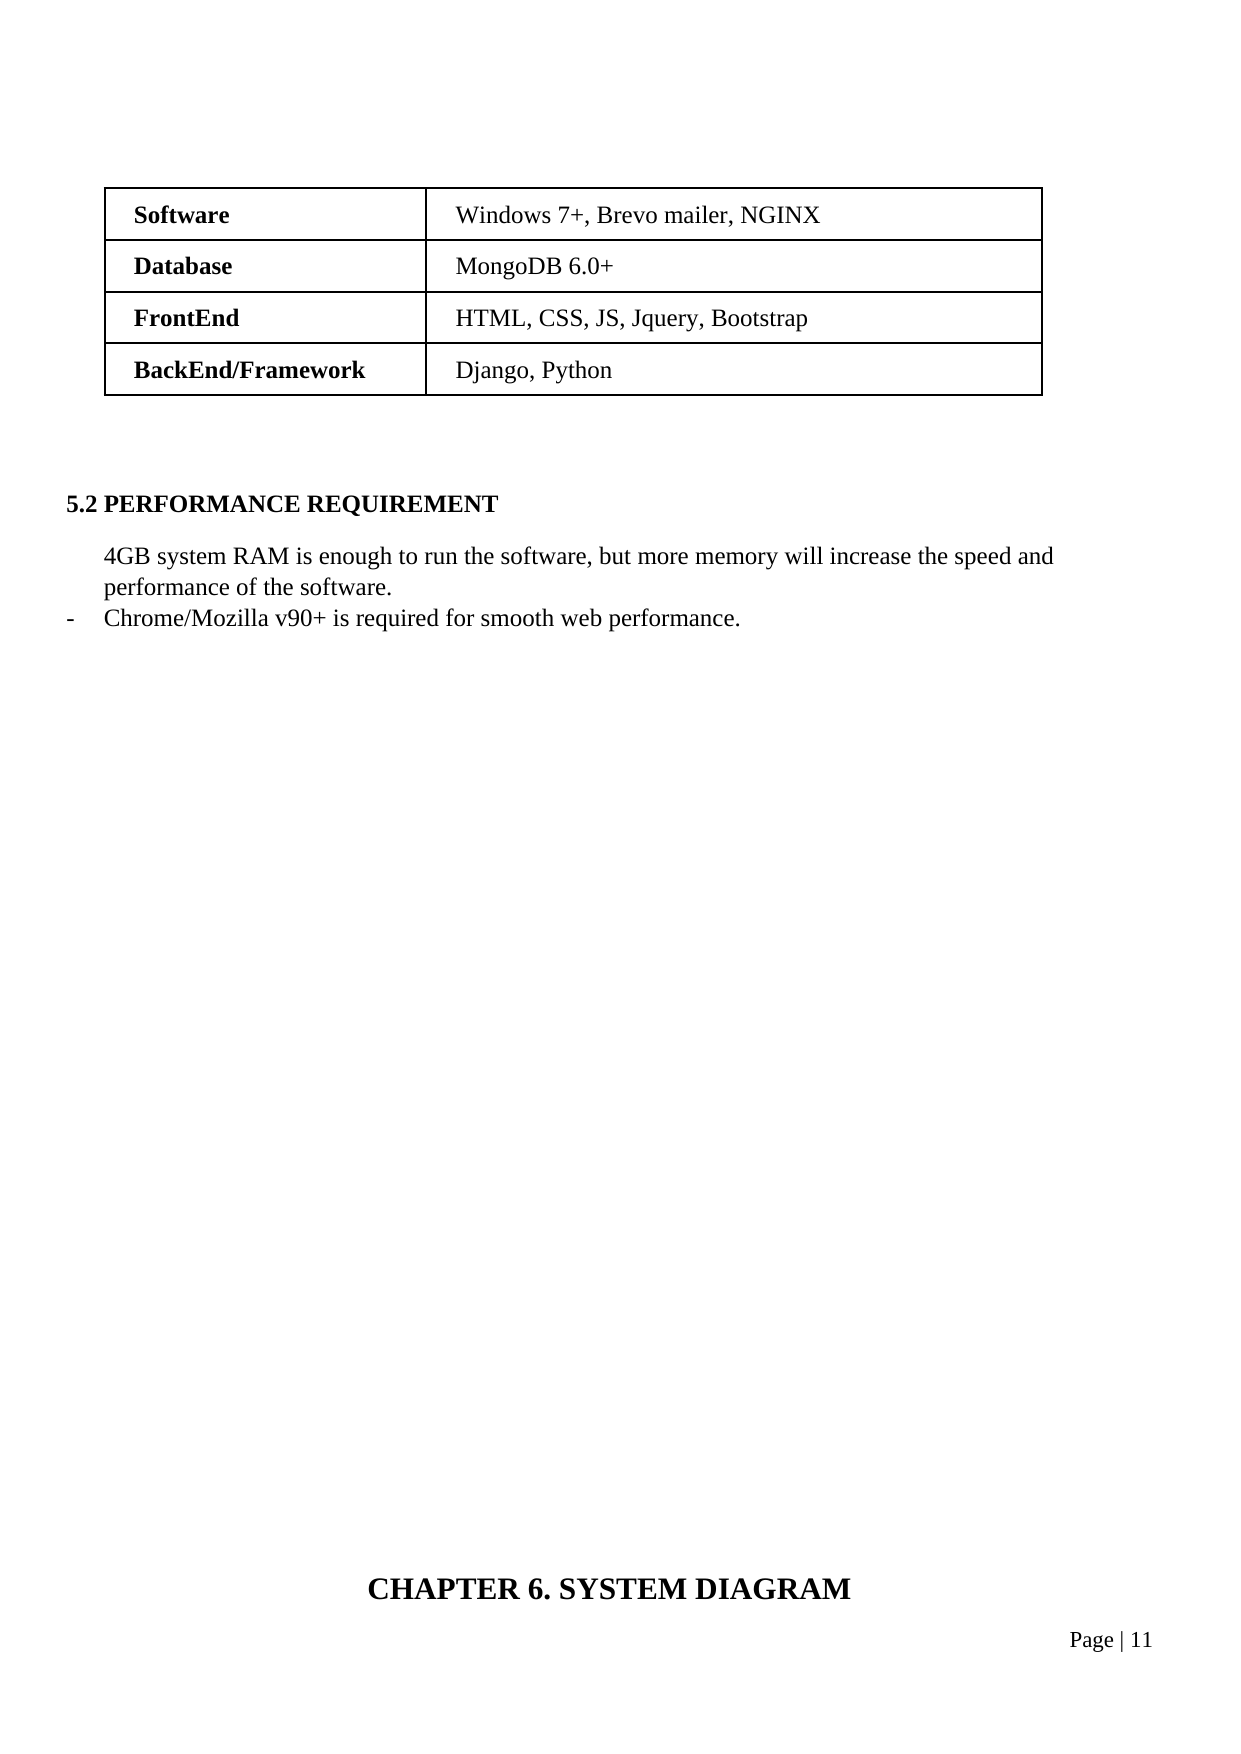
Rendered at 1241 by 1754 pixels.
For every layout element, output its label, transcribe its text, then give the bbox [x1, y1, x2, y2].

table_cell FrontEnd [106, 293, 425, 342]
table_cell BackEnd/Framework [106, 344, 425, 394]
table_cell HTML, CSS, JS, Jquery, Bootstrap [427, 293, 1041, 342]
text 4GB system RAM is enough to run the software, but more memory will increase the speed and performance of the software. [103, 541, 1153, 601]
table_header Windows 7+, Brevo mailer, NGINX [427, 189, 1041, 239]
text 5.2 PERFORMANCE REQUIREMENT [66, 489, 1153, 518]
text CHAPTER 6. SYSTEM DIAGRAM [66, 1571, 1153, 1606]
table_cell MongoDB 6.0+ [427, 241, 1041, 291]
table_cell Database [106, 241, 425, 291]
table_header Software [106, 189, 425, 239]
list Chrome/Mozilla v90+ is required for smooth web performance. [66, 603, 1153, 632]
table_cell Django, Python [427, 344, 1041, 394]
